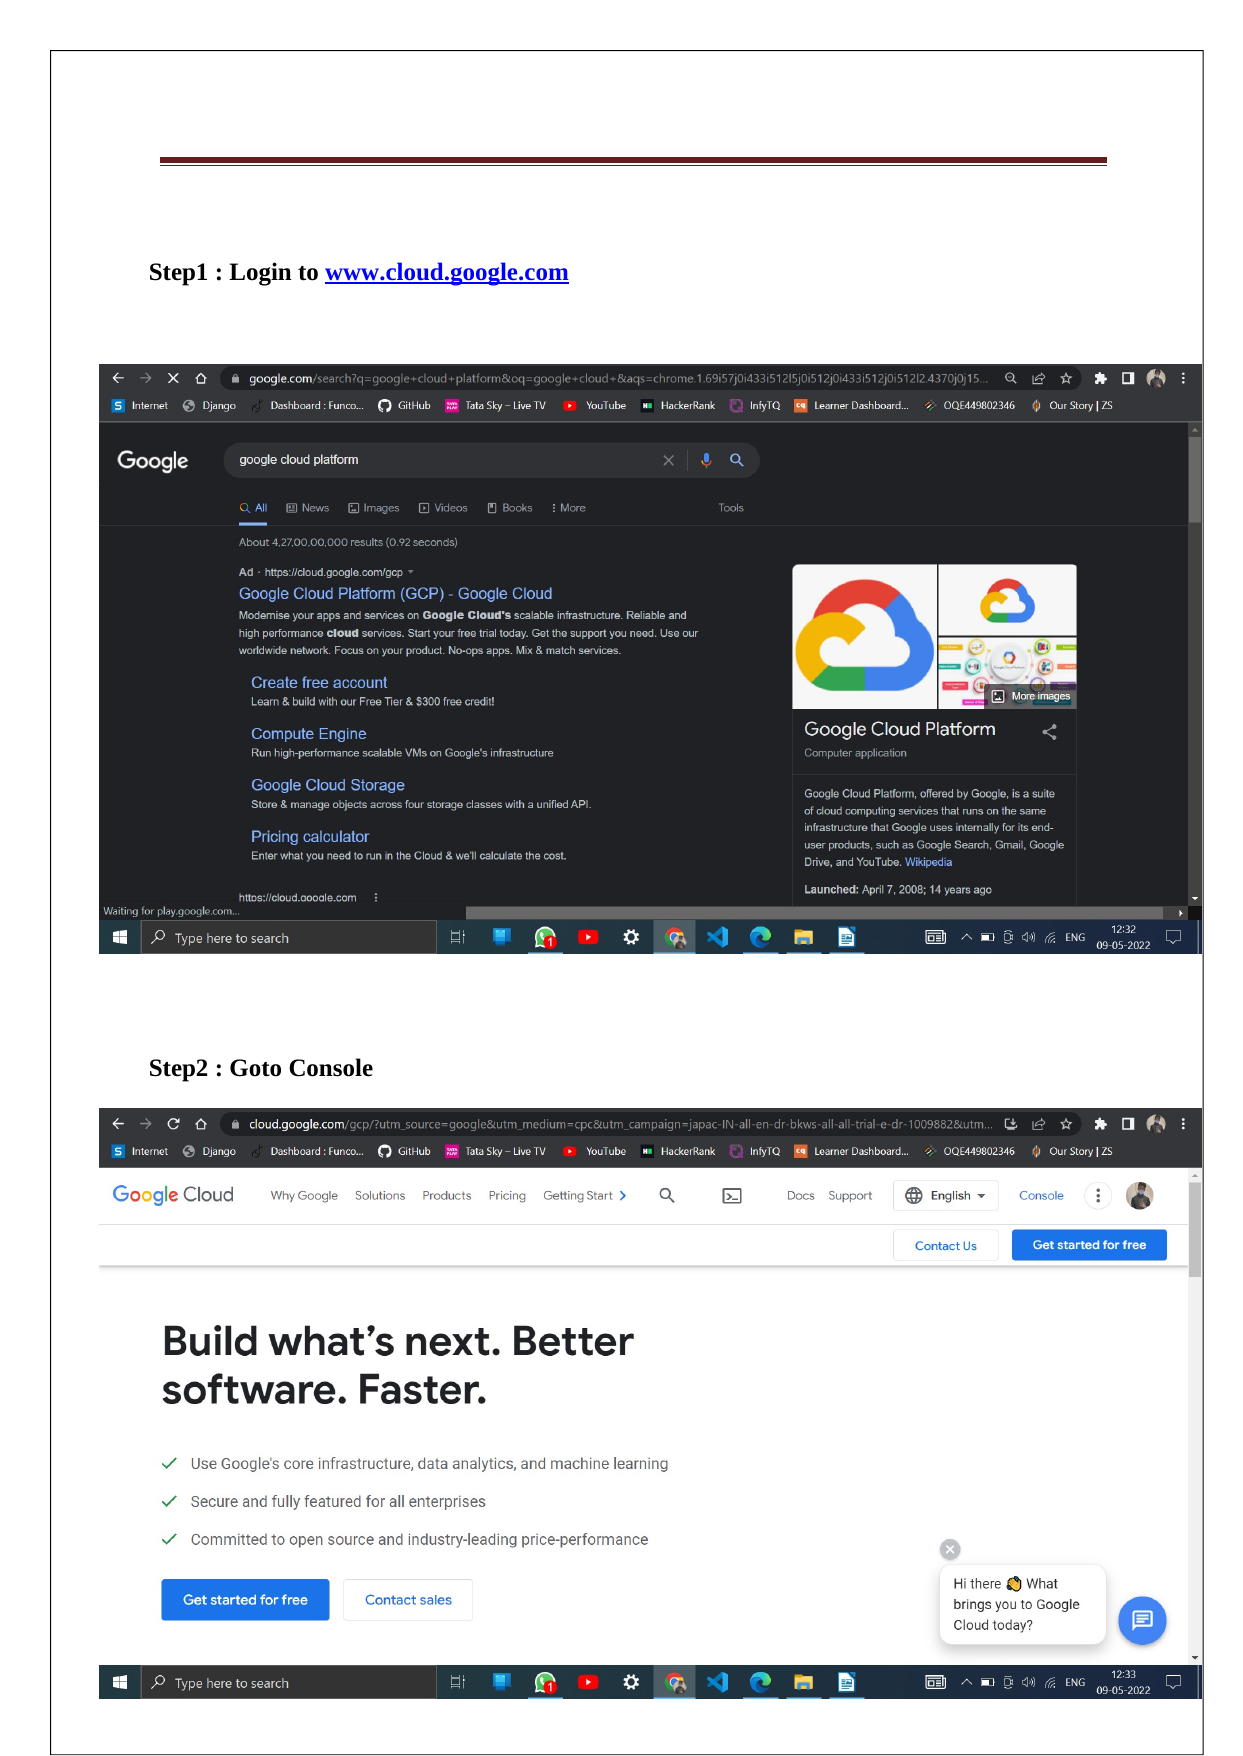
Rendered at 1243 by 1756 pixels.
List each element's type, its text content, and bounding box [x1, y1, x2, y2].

text Step1 : Login to www.cloud.google.com [148, 257, 1205, 285]
subtitle Step2 : Goto Console [148, 1053, 1205, 1082]
picture [99, 364, 1202, 954]
picture [99, 1108, 1202, 1699]
